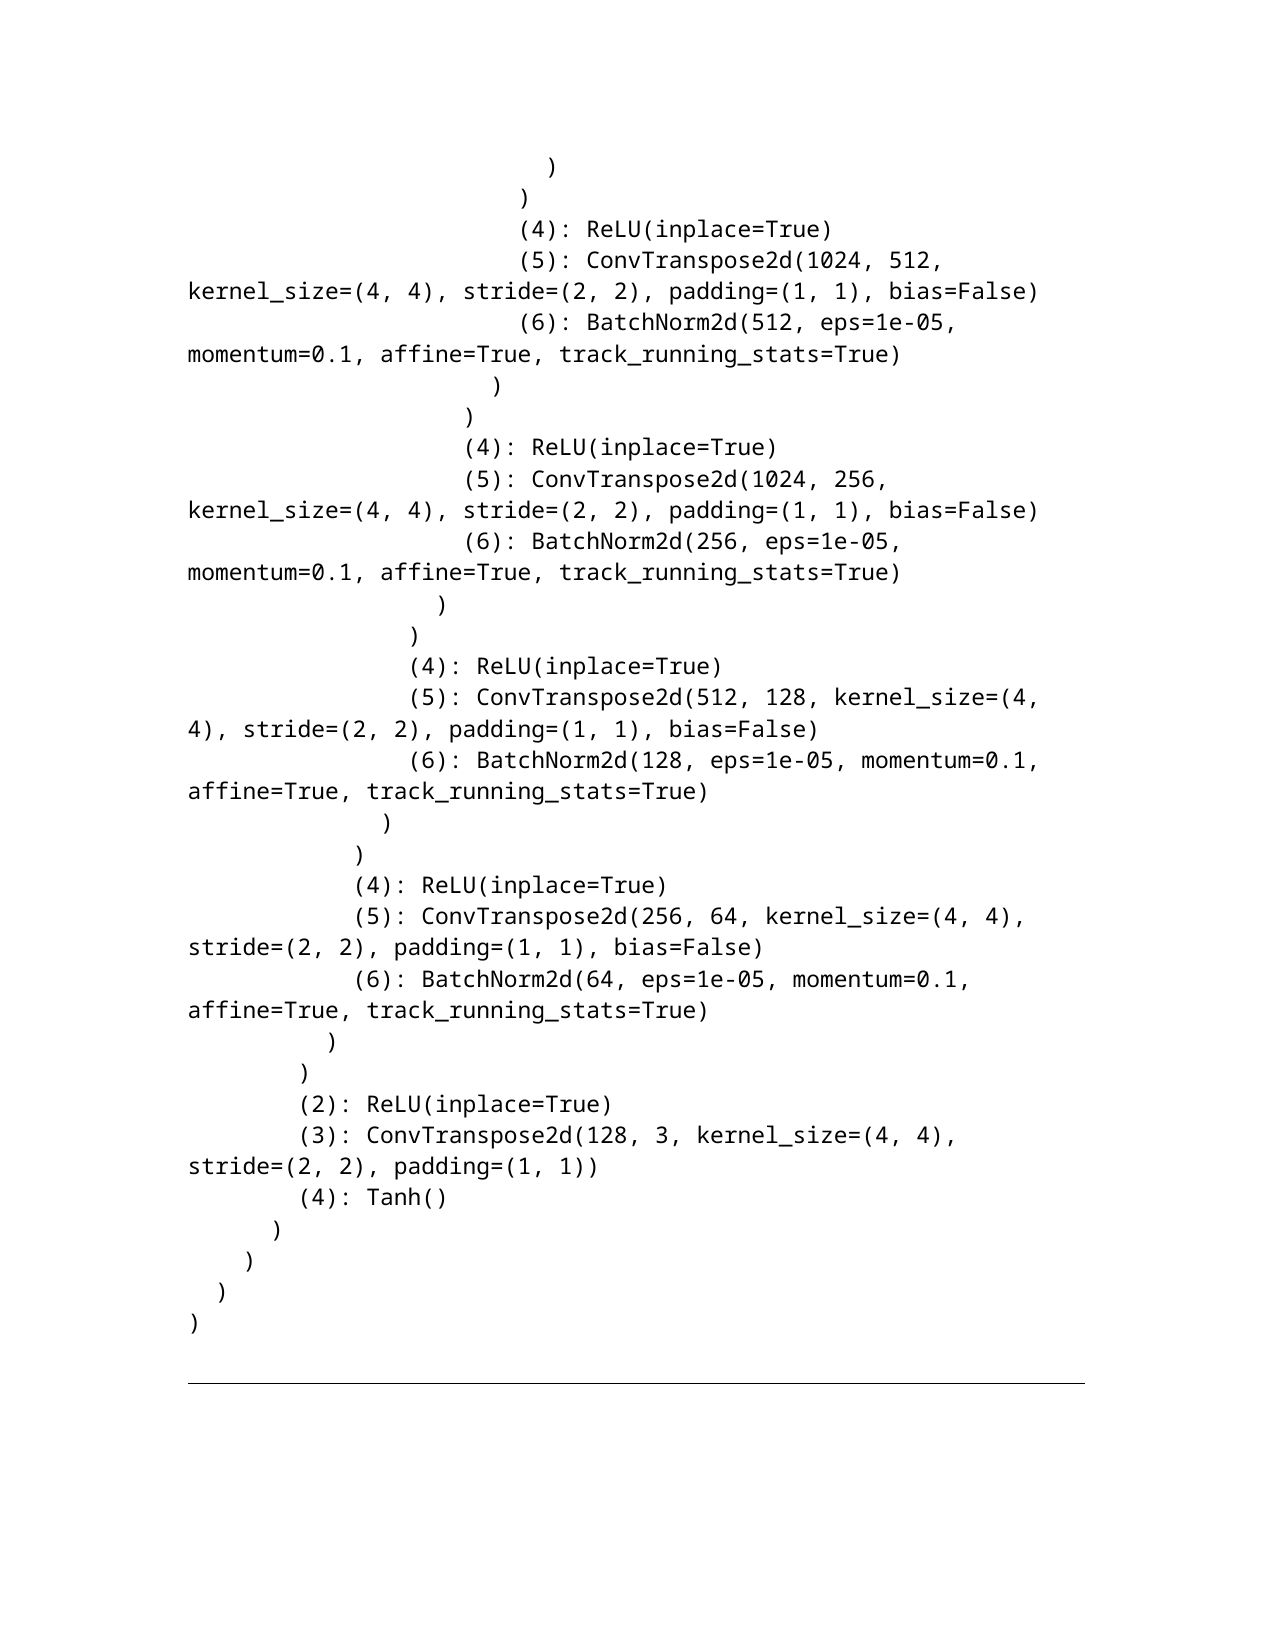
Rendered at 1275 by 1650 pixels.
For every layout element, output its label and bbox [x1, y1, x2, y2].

text [187, 150, 1087, 1337]
